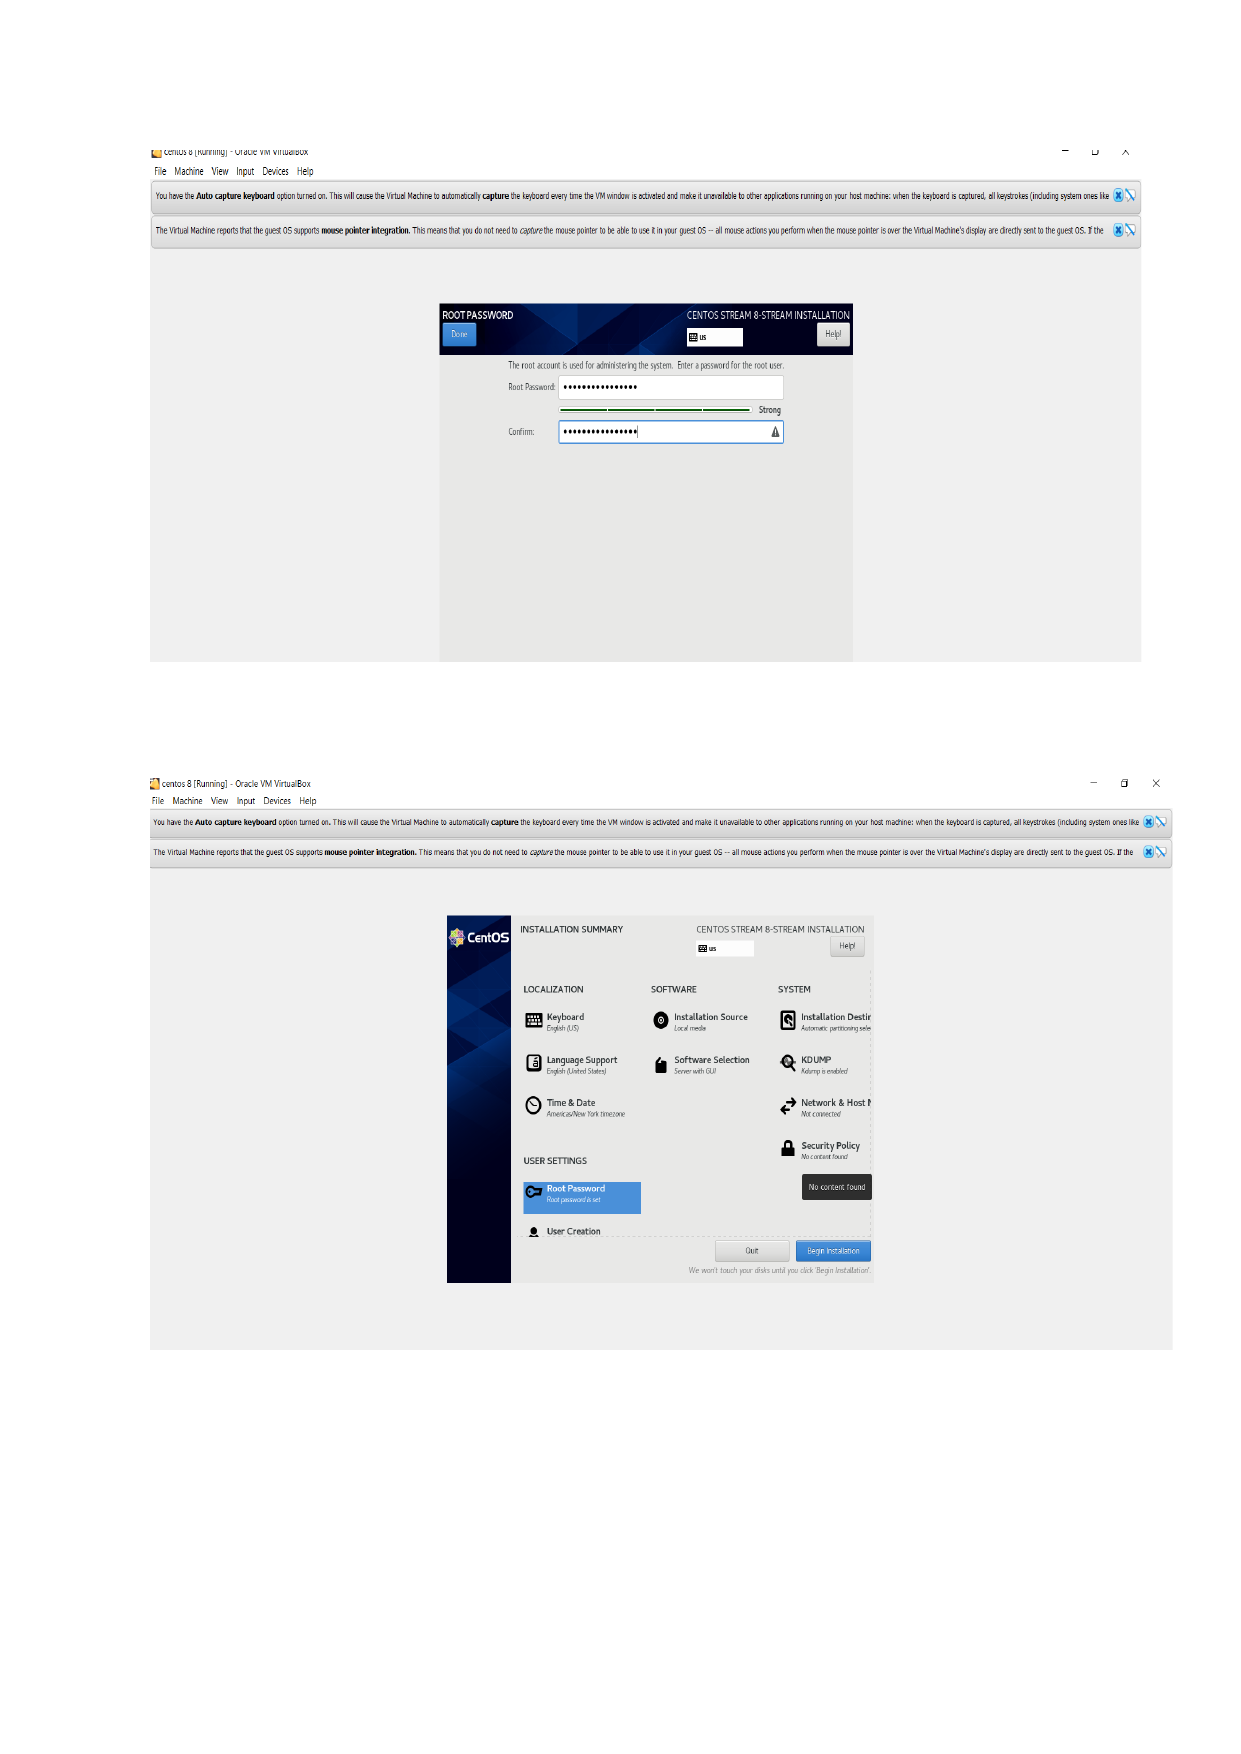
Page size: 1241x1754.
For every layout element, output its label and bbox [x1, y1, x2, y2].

picture [150, 150, 1142, 662]
picture [150, 778, 1173, 1350]
